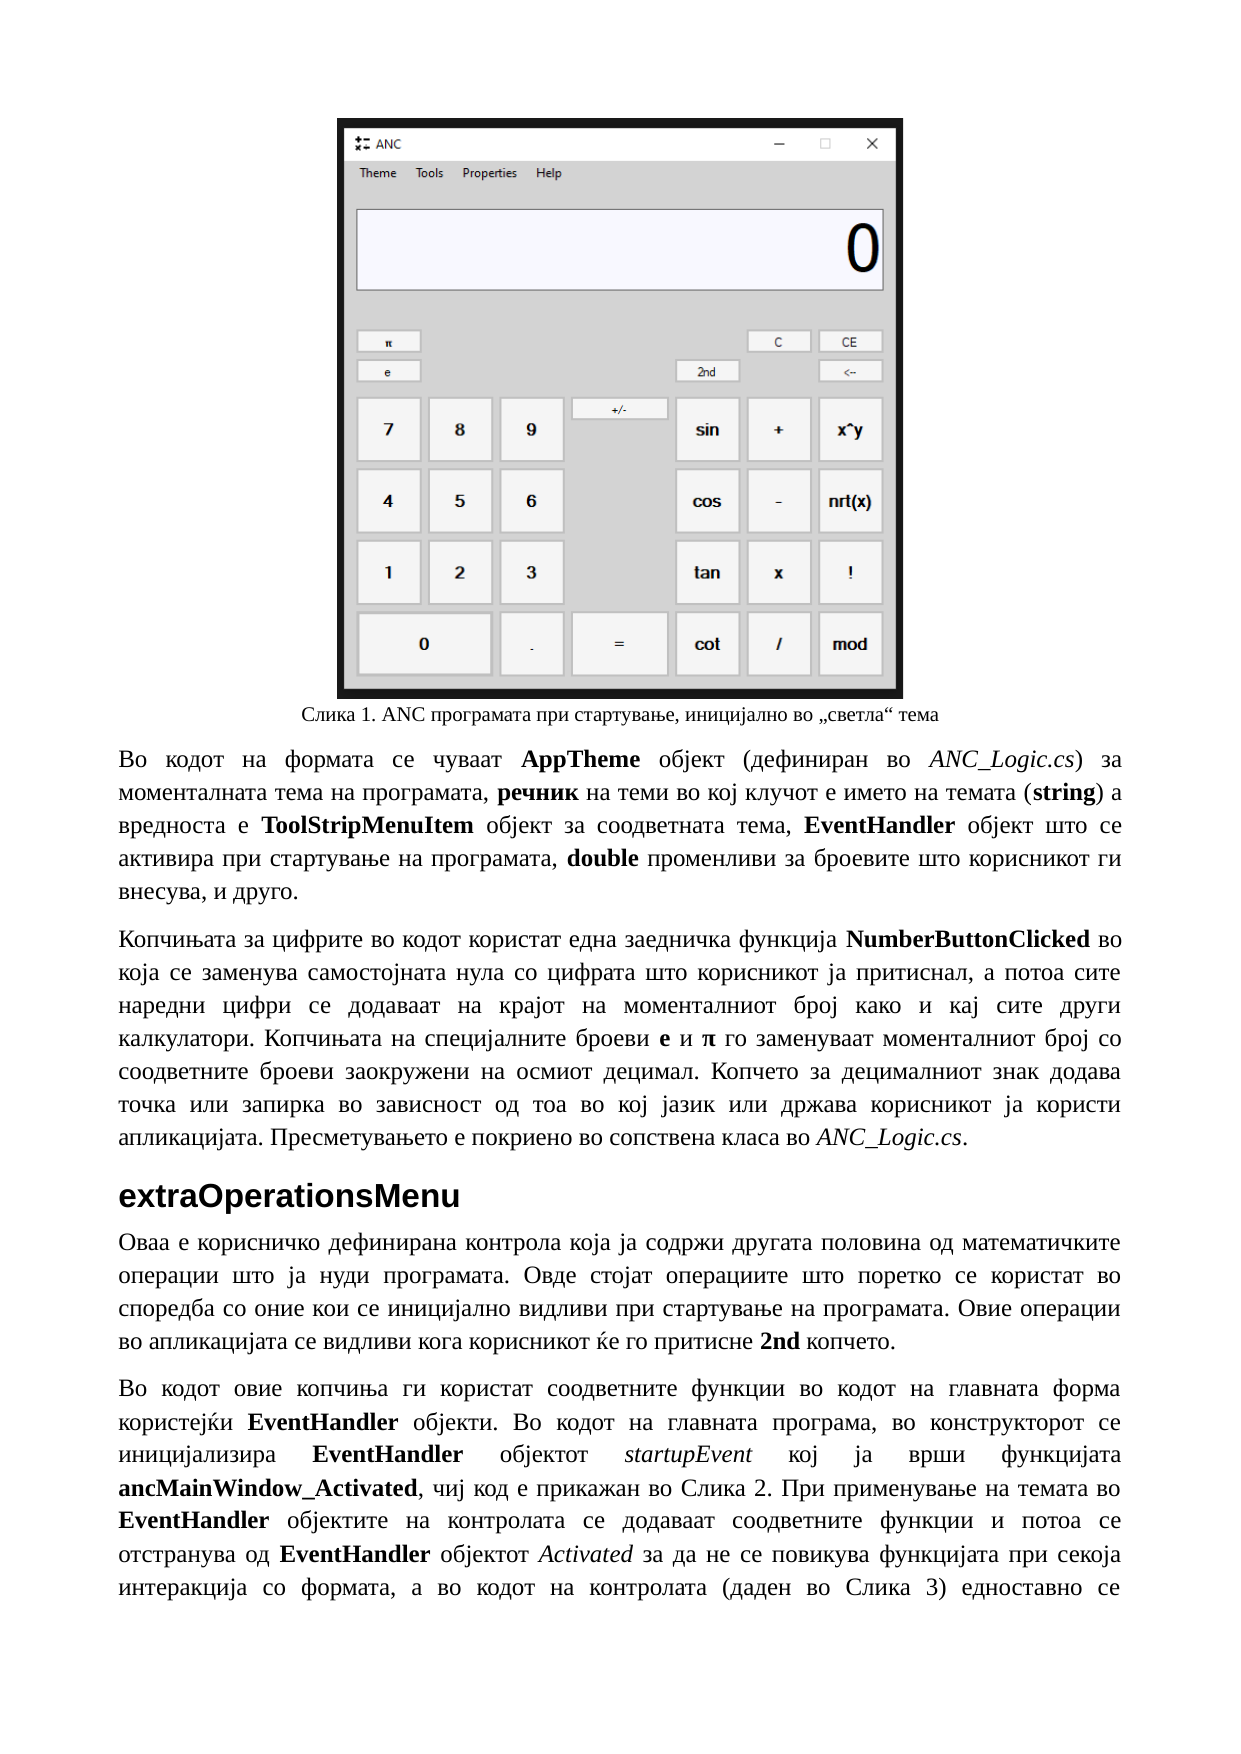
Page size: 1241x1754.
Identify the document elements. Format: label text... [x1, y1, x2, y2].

text Во кодот на формата се чуваат AppTheme објект (дефиниран во ANC_Logic.cs) за моменталната тема на програмата, речник на теми во кој клучот е името на темата (string) а вредноста е ToolStripMenuItem објект за соодветната тема, EventHandler објект што се активира при стартување на програмата, double променливи за броевите што корисникот ги внесува, и друго. [118, 744, 1122, 905]
picture [337, 118, 904, 699]
text Оваа е корисничко дефинирана контрола која ја содржи другата половина од математичките операции што ја нуди програмата. Овде стојат операциите што поретко се користат во споредба со оние кои се иницијално видливи при стартување на програмата. Овие операции во апликацијата се видливи кога корисникот ќе го притисне 2nd копчето. [118, 1227, 1122, 1355]
subtitle extraOperationsMenu [118, 1176, 1122, 1214]
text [118, 1373, 1122, 1600]
text Копчињата за цифрите во кодот користат една заедничка функција NumberButtonClicked во која се заменува самостојната нула со цифрата што корисникот ја притиснал, а потоа сите наредни цифри се додаваат на крајот на моменталниот број како и кај сите други калкулатори. Копчињата на специјалните броеви е и π го заменуваат моменталниот број со соодветните броеви заокружени на осмиот децимал. Копчето за децималниот знак додава точка или запирка во зависност од тоа во кој јазик или држава корисникот ја користи апликацијата. Пресметувањето е покриено во сопствена класа во ANC_Logic.cs. [118, 924, 1122, 1151]
